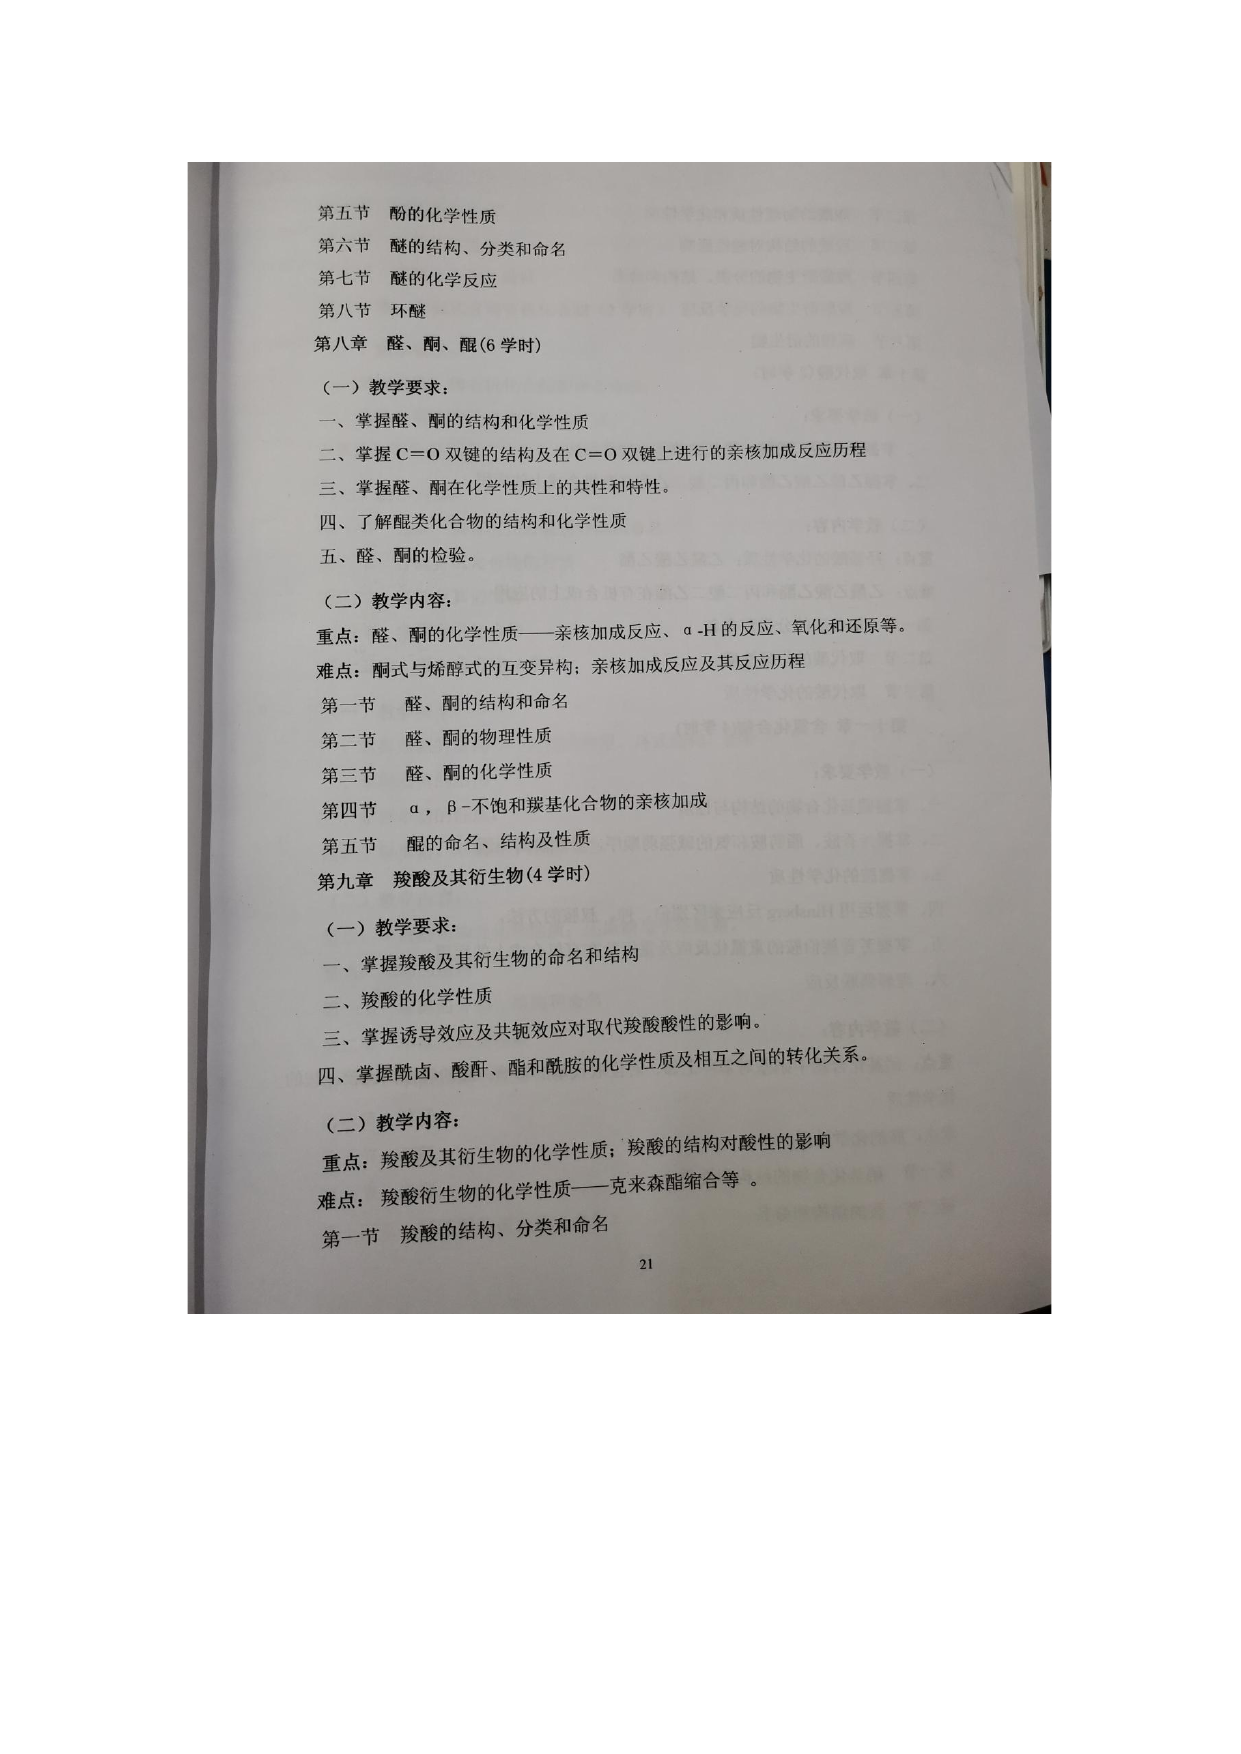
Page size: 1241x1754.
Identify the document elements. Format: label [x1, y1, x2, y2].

picture [187, 162, 1052, 1314]
